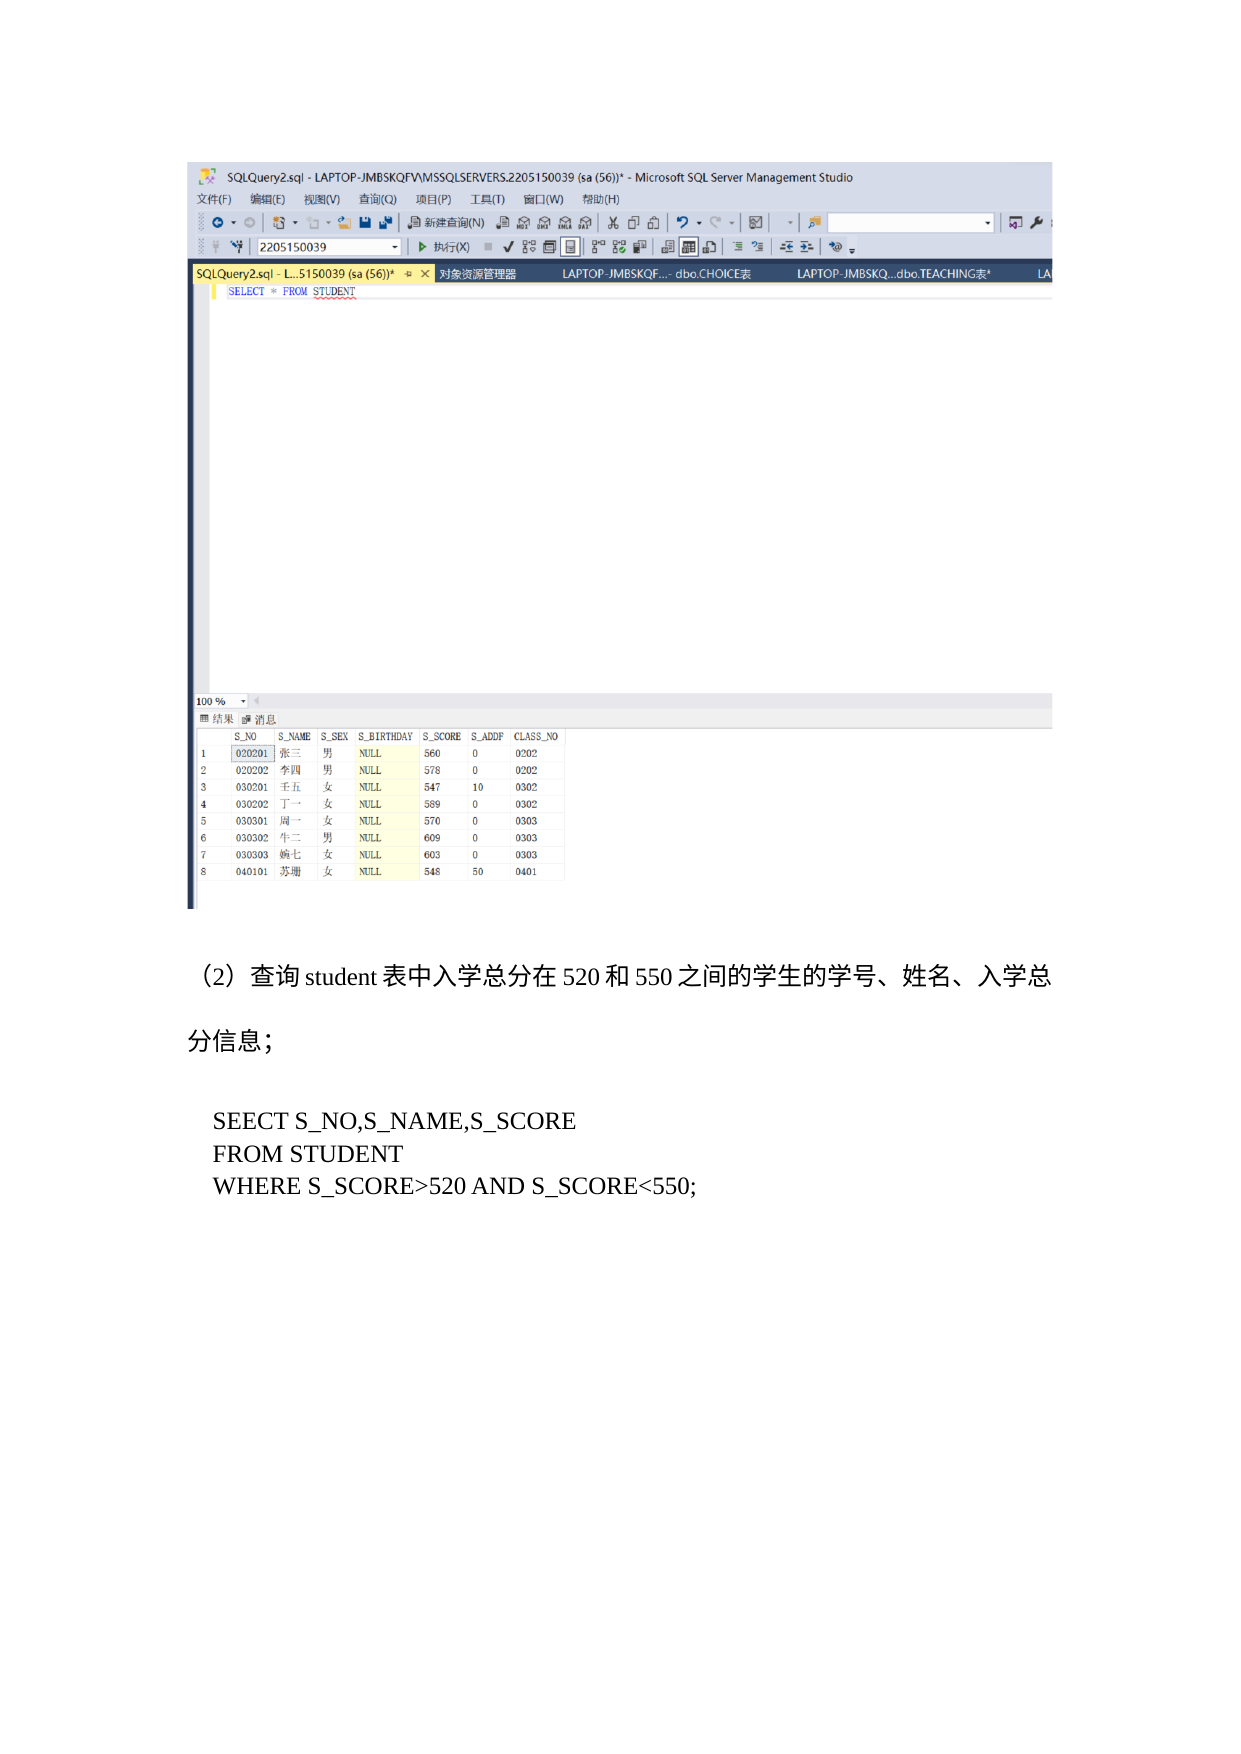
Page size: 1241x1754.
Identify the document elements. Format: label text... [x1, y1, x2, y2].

text FROM STUDENT [187, 1137, 1053, 1169]
text WHERE S_SCORE>520 AND S_SCORE<550; [187, 1169, 1053, 1202]
text SEECT S_NO,S_NAME,S_SCORE [187, 1104, 1053, 1137]
picture [187, 162, 1053, 909]
list 查询student表中入学总分在520和550之间的学生的学号、姓名、入学总分信息； [187, 942, 1053, 1072]
